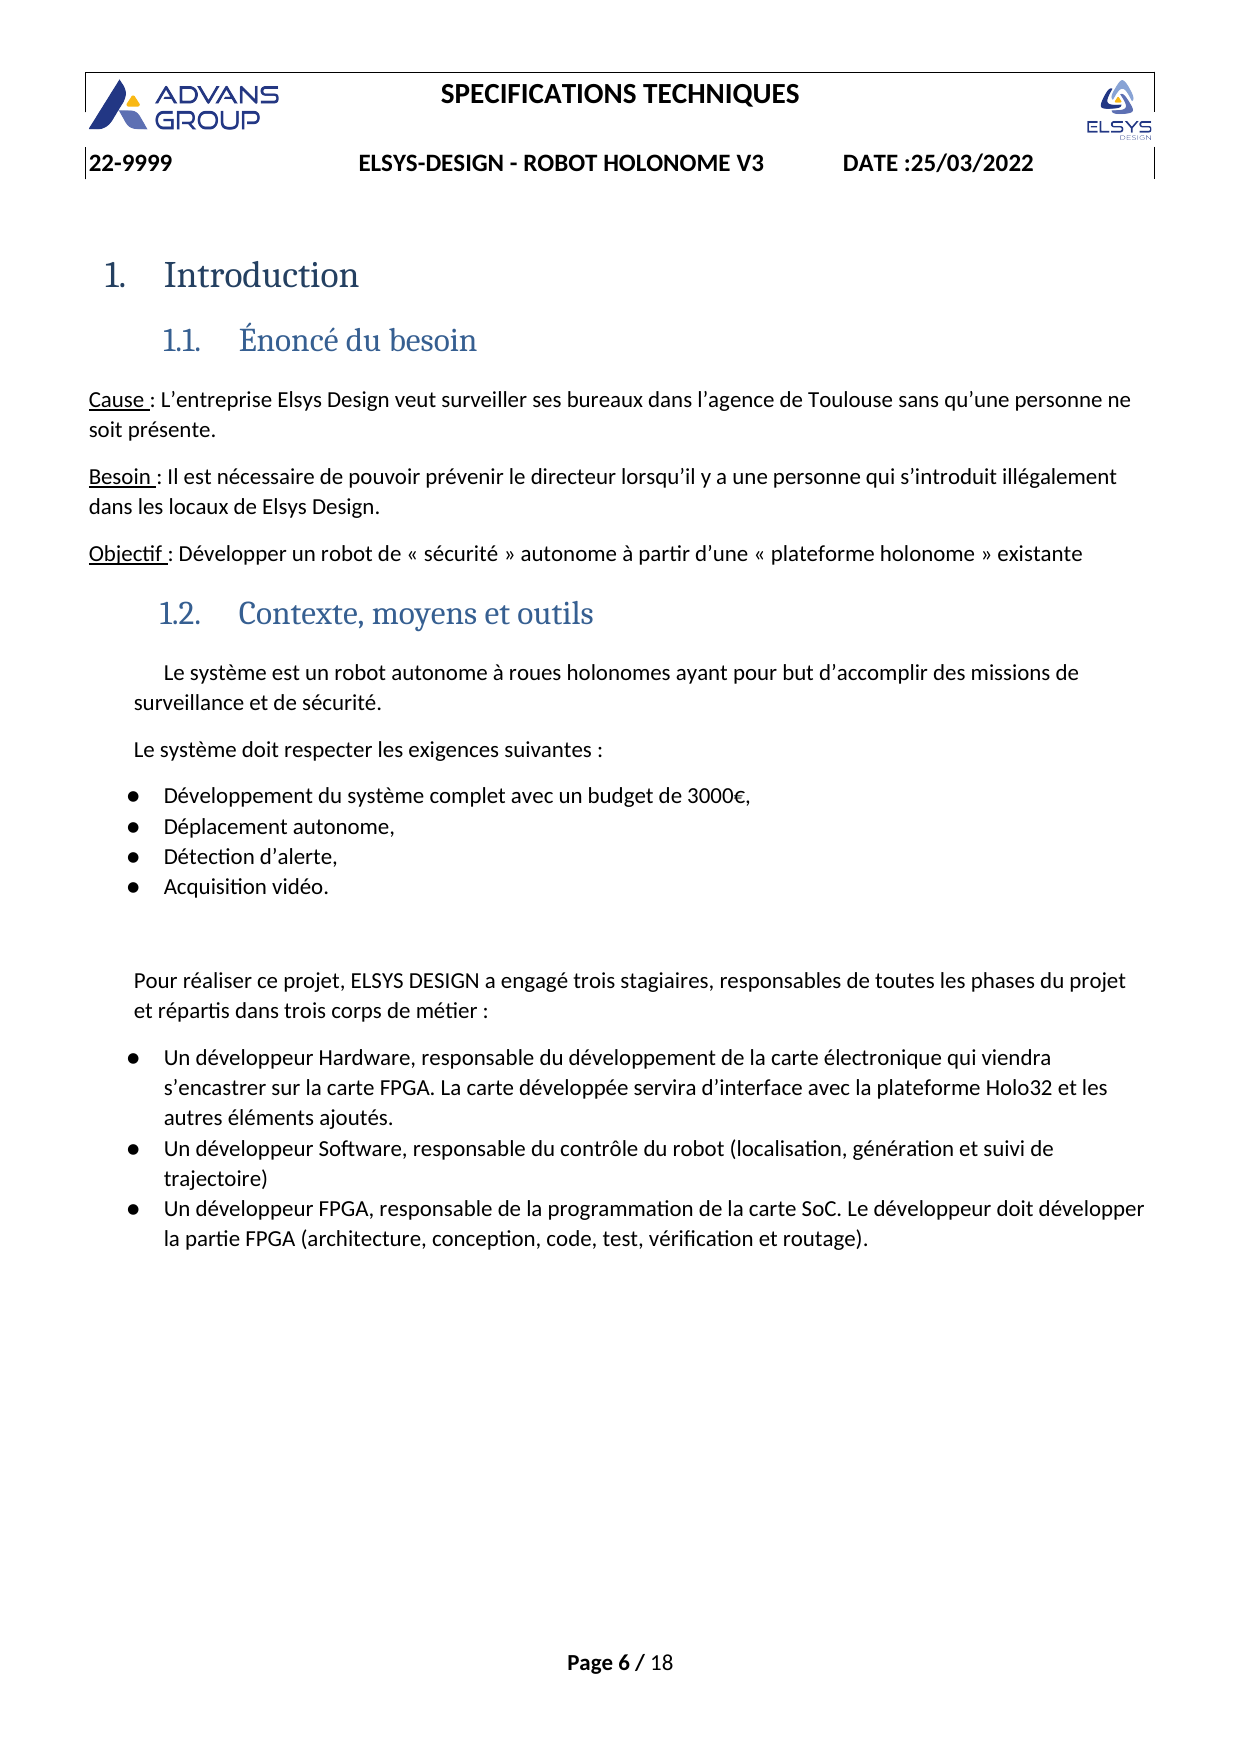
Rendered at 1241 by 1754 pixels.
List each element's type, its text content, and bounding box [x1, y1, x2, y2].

text Le système est un robot autonome à roues holonomes ayant pour but d’accomplir des missions de surveillance et de sécurité. [133, 658, 1152, 716]
list Déplacement autonome, [126, 812, 1152, 840]
text Le système doit respecter les exigences suivantes : [133, 735, 1152, 763]
picture [1087, 80, 1152, 140]
text Cause : L’entreprise Elsys Design veut surveiller ses bureaux dans l’agence de Toulouse sans qu’une personne ne soit présente. [88, 385, 1152, 443]
list Acquisition vidéo. [126, 872, 1152, 900]
list Un développeur FPGA, responsable de la programmation de la carte SoC. Le développeur doit développer la partie FPGA (architecture, conception, code, test, vérification et routage). [126, 1194, 1152, 1252]
subtitle Contexte, moyens et outils [201, 594, 1152, 633]
text Pour réaliser ce projet, ELSYS DESIGN a engagé trois stagiaires, responsables de toutes les phases du projet et répartis dans trois corps de métier : [133, 966, 1152, 1024]
list Un développeur Hardware, responsable du développement de la carte électronique qui viendra s’encastrer sur la carte FPGA. La carte développée servira d’interface avec la plateforme Holo32 et les autres éléments ajoutés. [126, 1043, 1152, 1131]
list Un développeur Software, responsable du contrôle du robot (localisation, génération et suivi de trajectoire) [126, 1134, 1152, 1192]
list Détection d’alerte, [126, 842, 1152, 870]
list Développement du système complet avec un budget de 3000€, [126, 782, 1152, 809]
text Besoin : Il est nécessaire de pouvoir prévenir le directeur lorsqu’il y a une personne qui s’introduit illégalement dans les locaux de Elsys Design. [88, 462, 1152, 520]
picture [88, 79, 279, 130]
text Objectif : Développer un robot de « sécurité » autonome à partir d’une « plateforme holonome » existante [88, 539, 1152, 567]
subtitle Énoncé du besoin [201, 322, 1152, 360]
subtitle Introduction [126, 253, 1152, 297]
